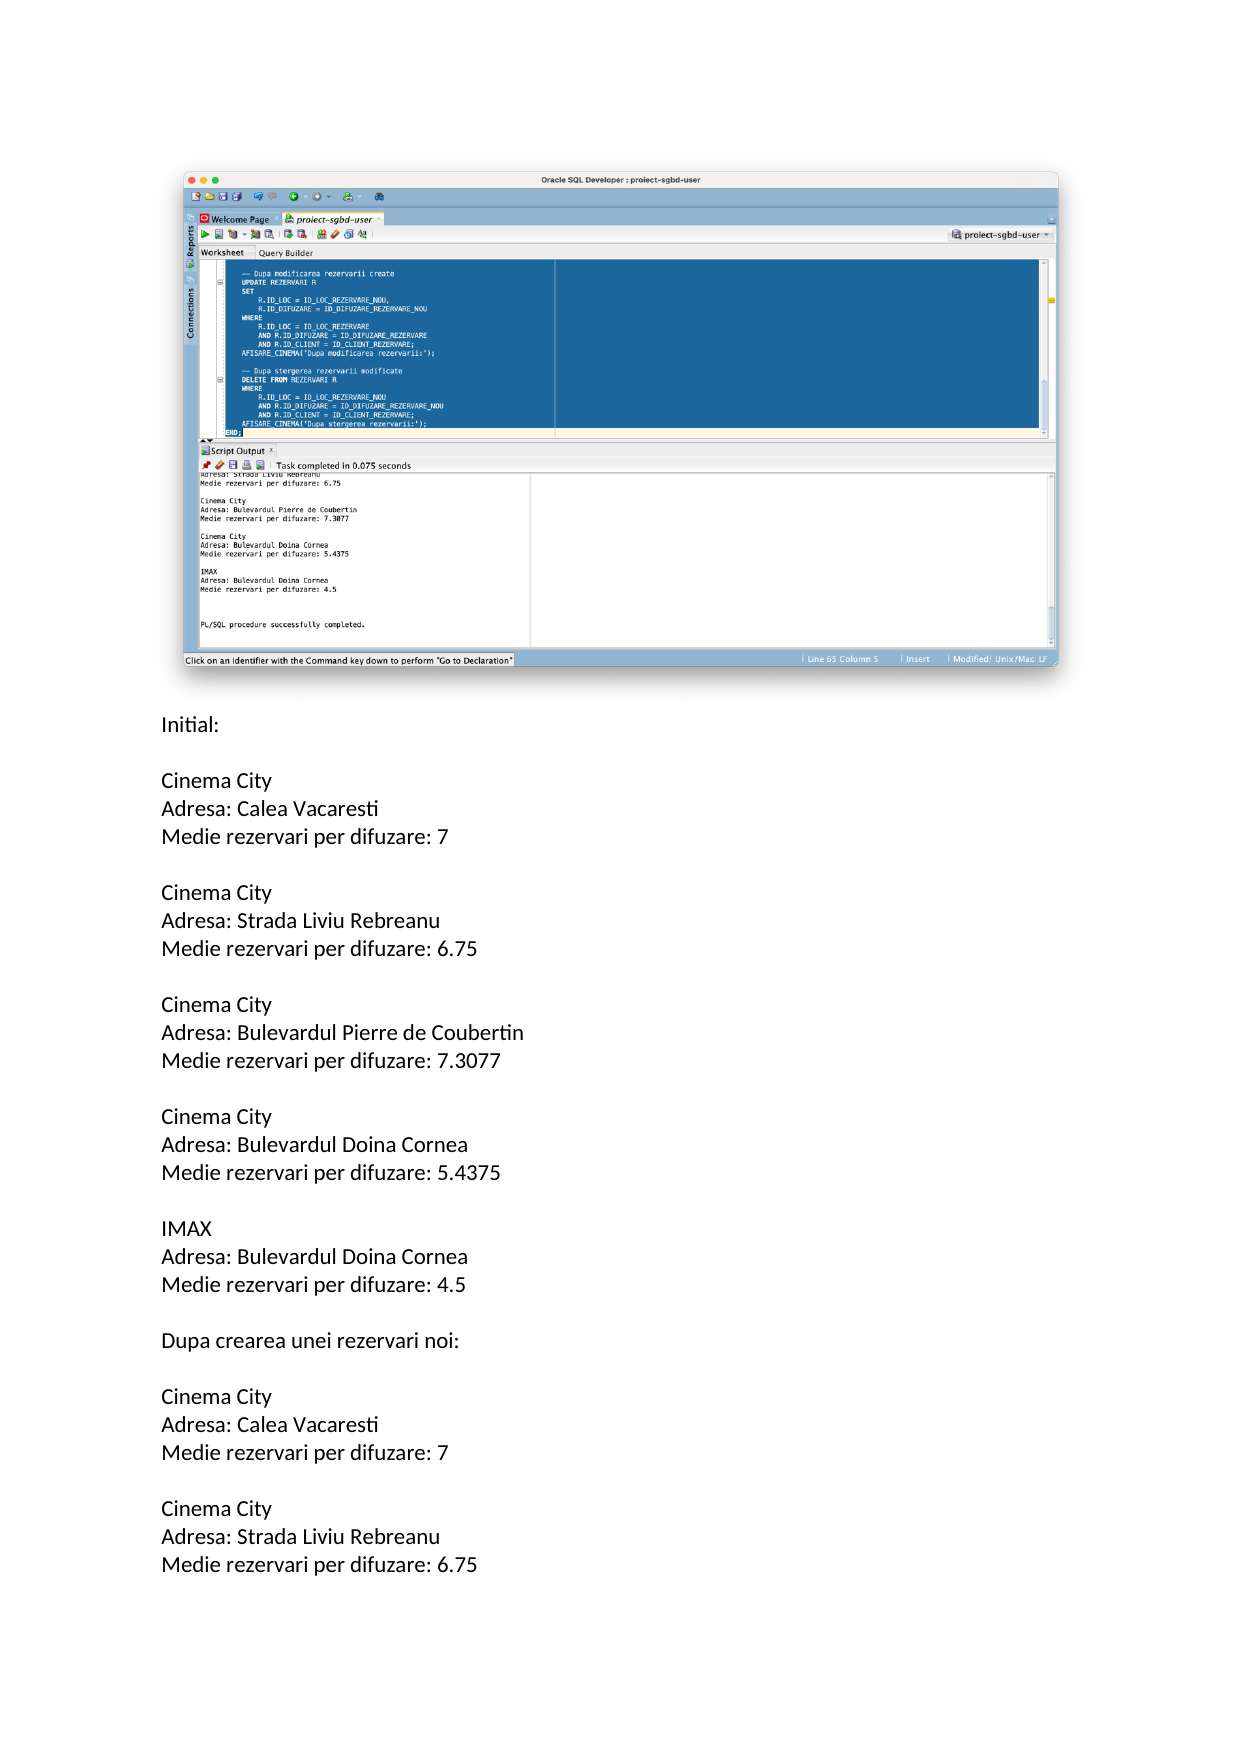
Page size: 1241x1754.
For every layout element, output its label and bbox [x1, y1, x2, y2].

picture [150, 150, 1091, 710]
table_header [150, 710, 1089, 1578]
